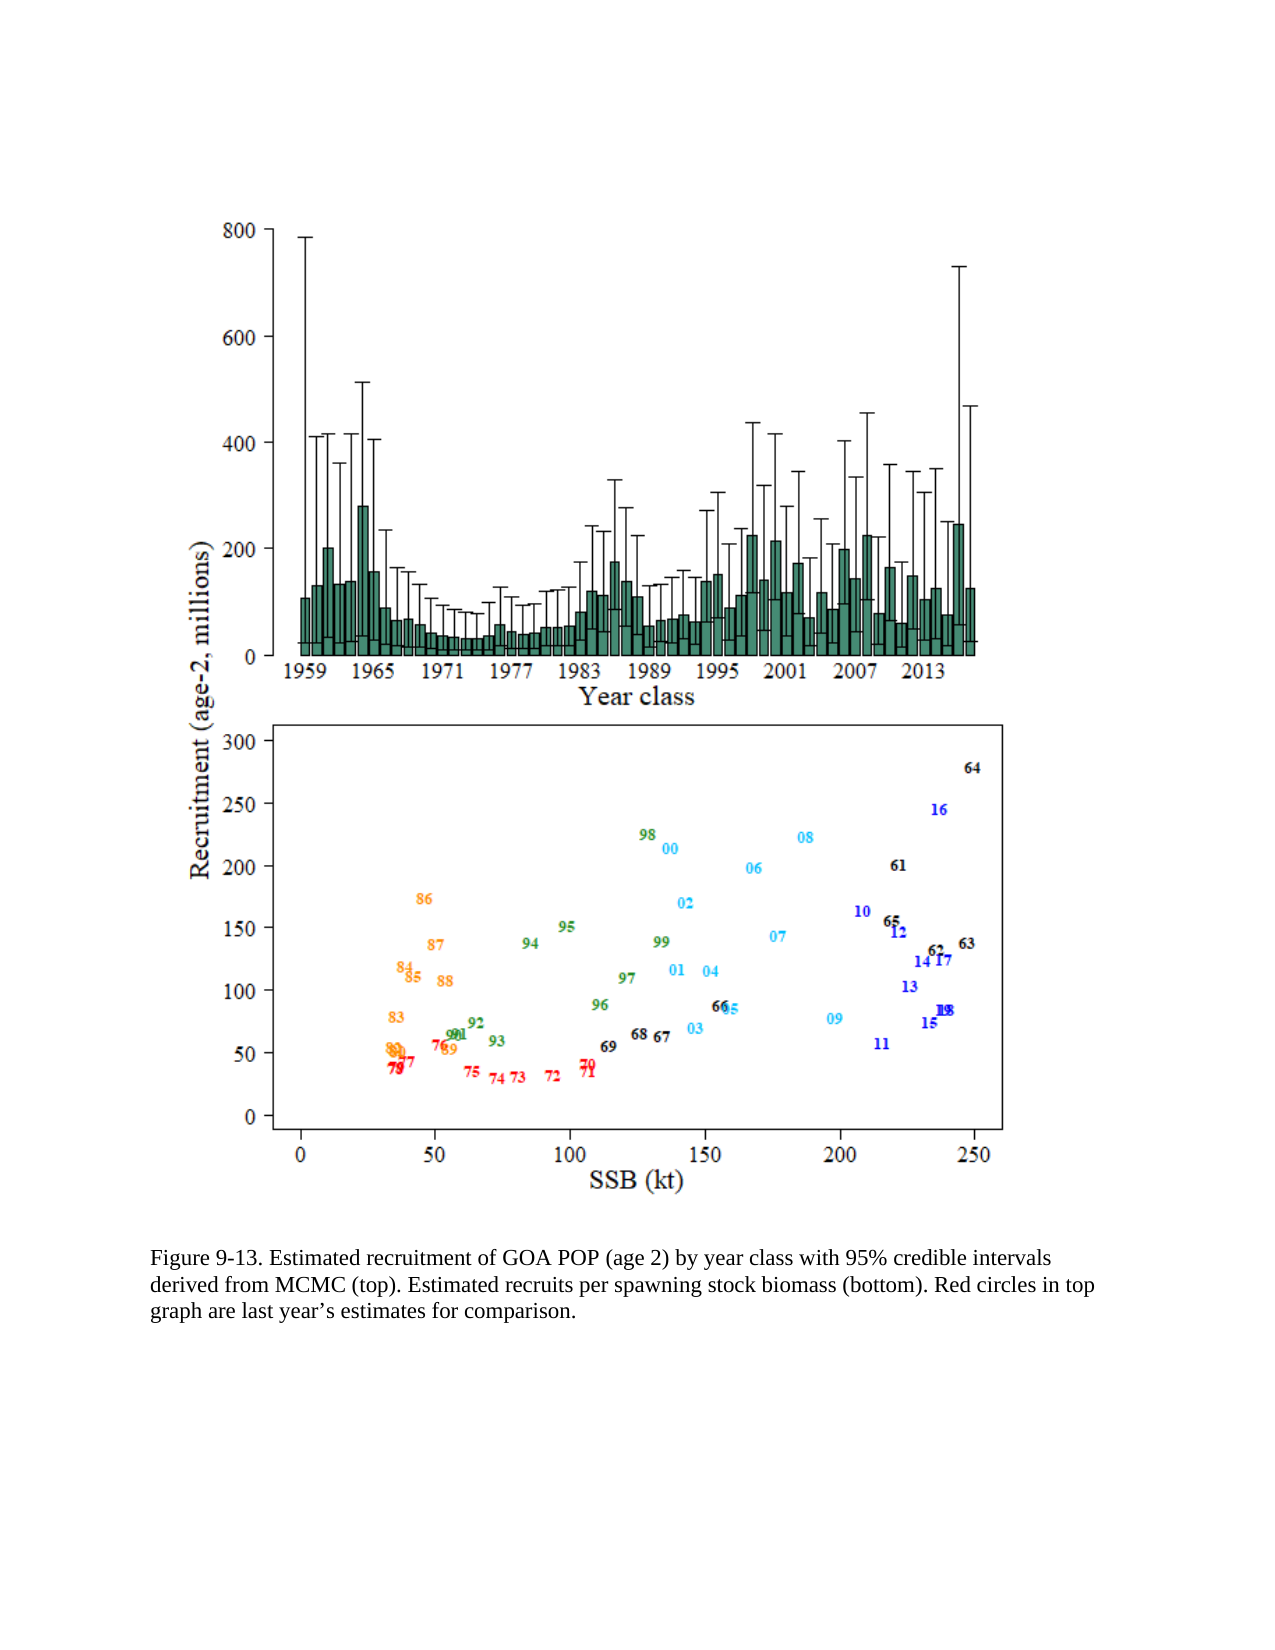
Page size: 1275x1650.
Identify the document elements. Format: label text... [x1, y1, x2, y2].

subtitle Figure 9-13. Estimated recruitment of GOA POP (age 2) by year class with 95% credible intervals derived from MCMC (top). Estimated recruits per spawning stock biomass (bottom). Red circles in top graph are last year’s estimates for comparison. [150, 1244, 1125, 1323]
picture [150, 150, 1125, 1232]
